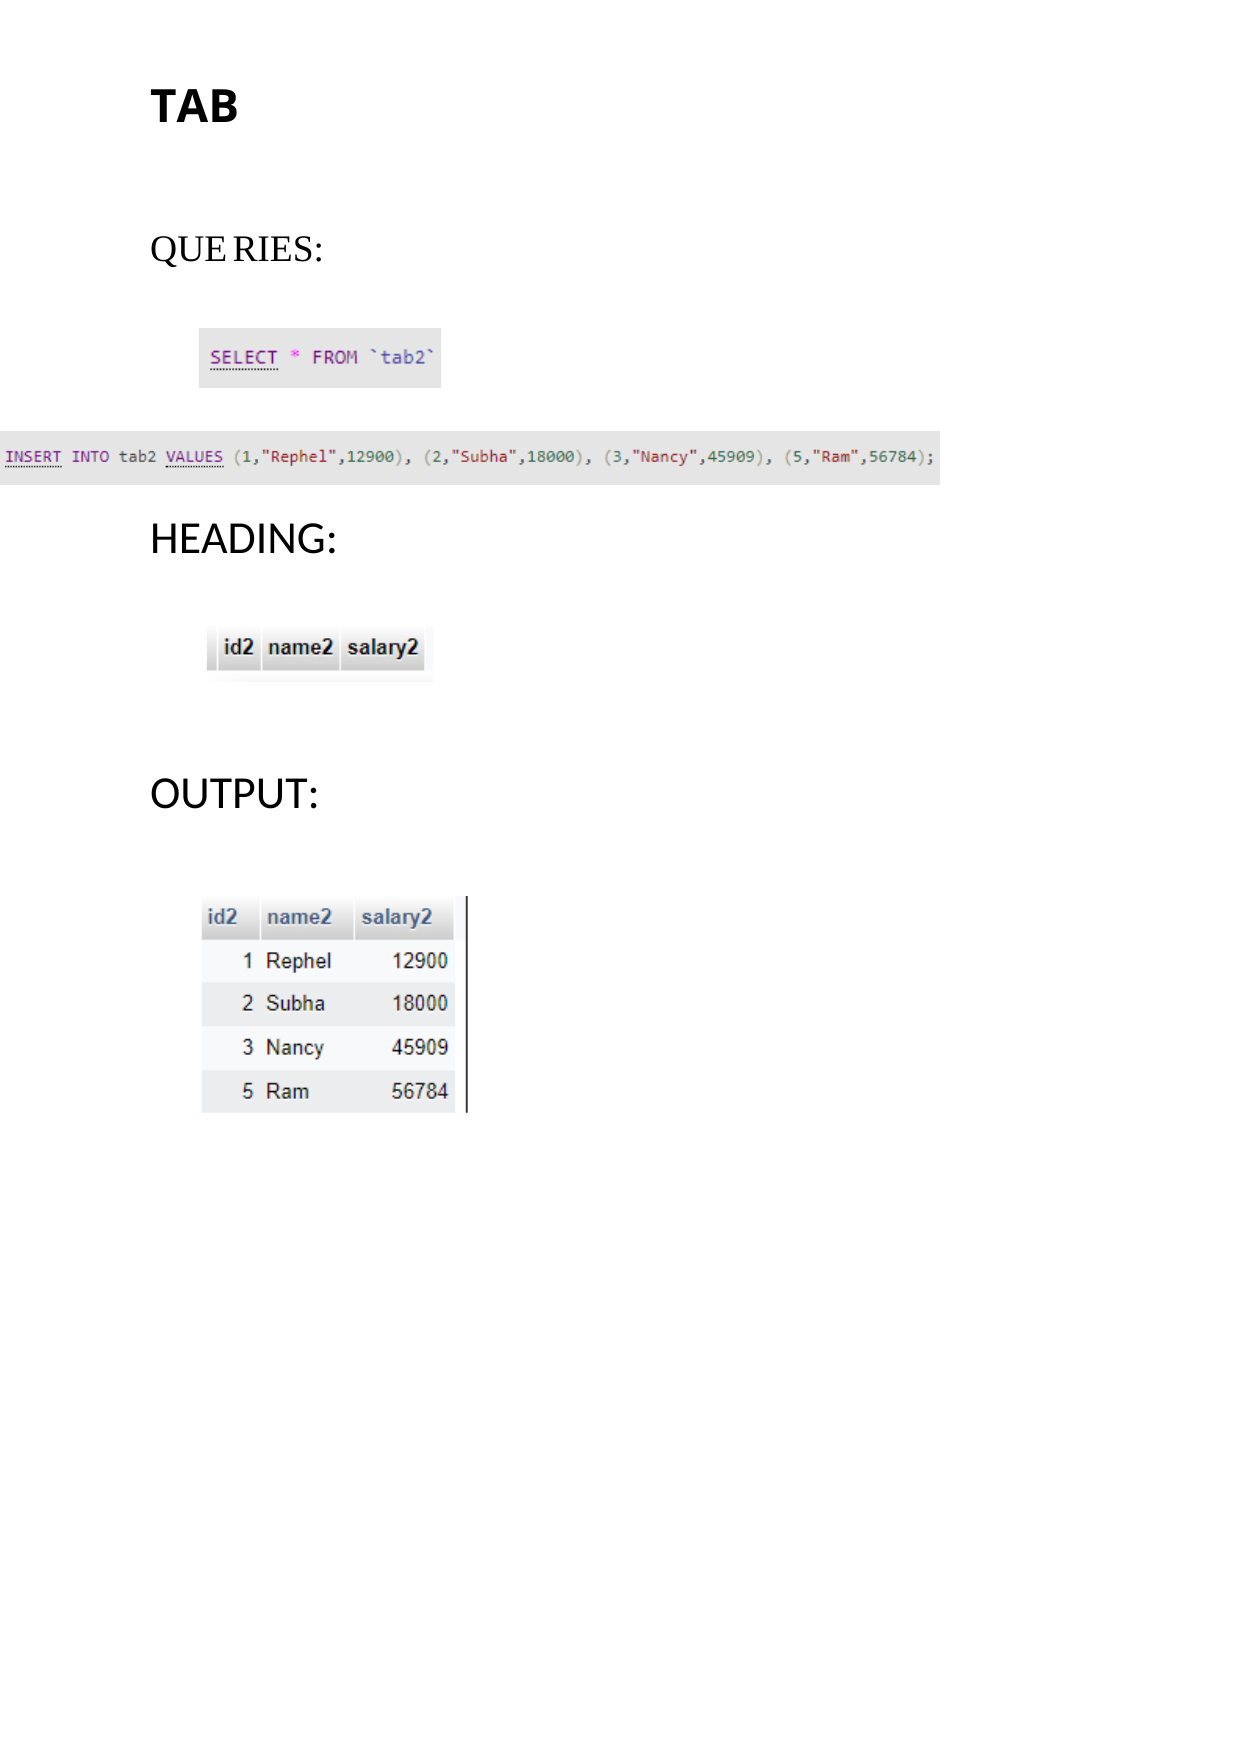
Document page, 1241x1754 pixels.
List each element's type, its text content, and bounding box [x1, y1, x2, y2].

picture [199, 896, 471, 1121]
text QUE RIES: [150, 227, 1090, 270]
picture [206, 622, 434, 682]
picture [198, 328, 442, 388]
text HEADING: [150, 509, 1090, 565]
text OUTPUT: [150, 764, 1090, 820]
picture [0, 431, 941, 485]
